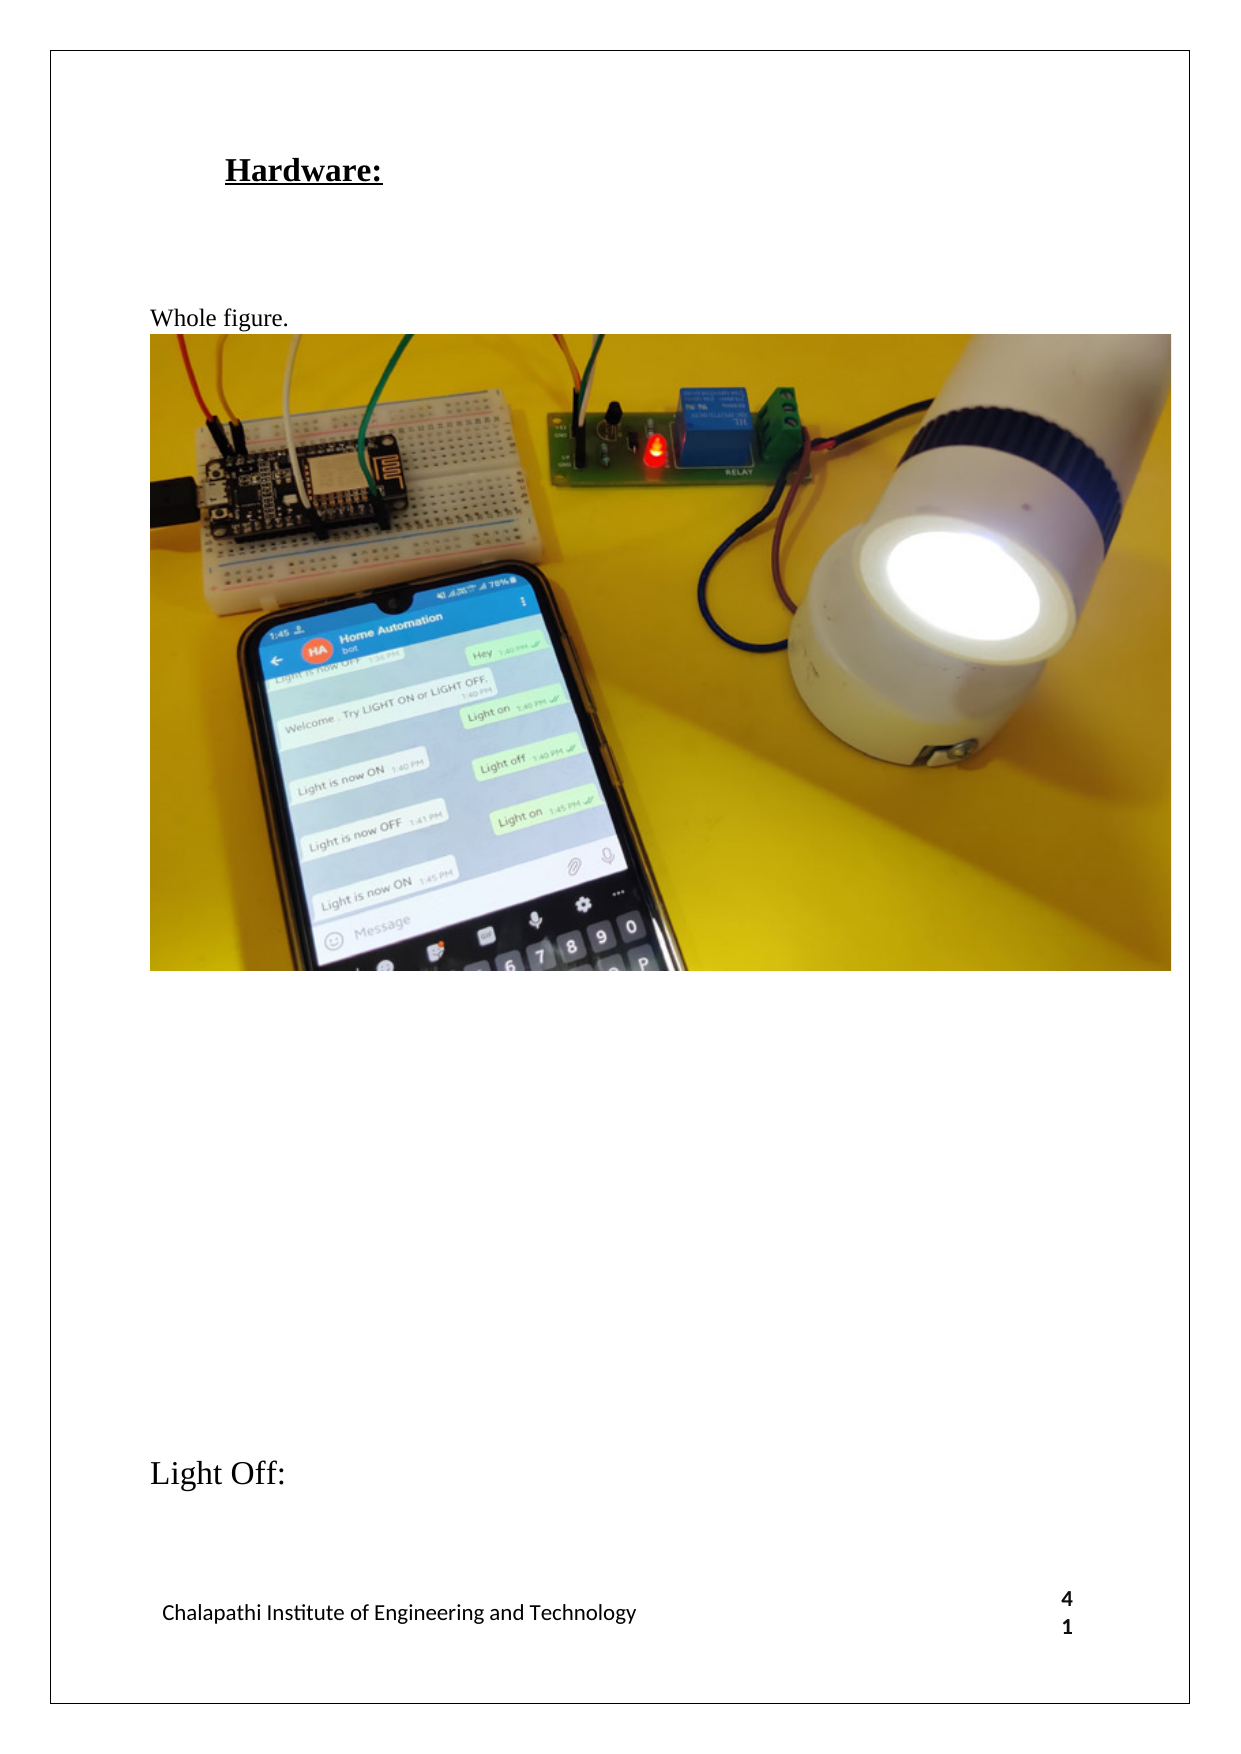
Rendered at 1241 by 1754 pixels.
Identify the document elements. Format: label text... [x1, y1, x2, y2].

picture [150, 334, 1172, 971]
text Whole figure. [150, 303, 1090, 334]
text Hardware: [150, 150, 1090, 188]
text Light Off: [150, 1453, 1090, 1492]
